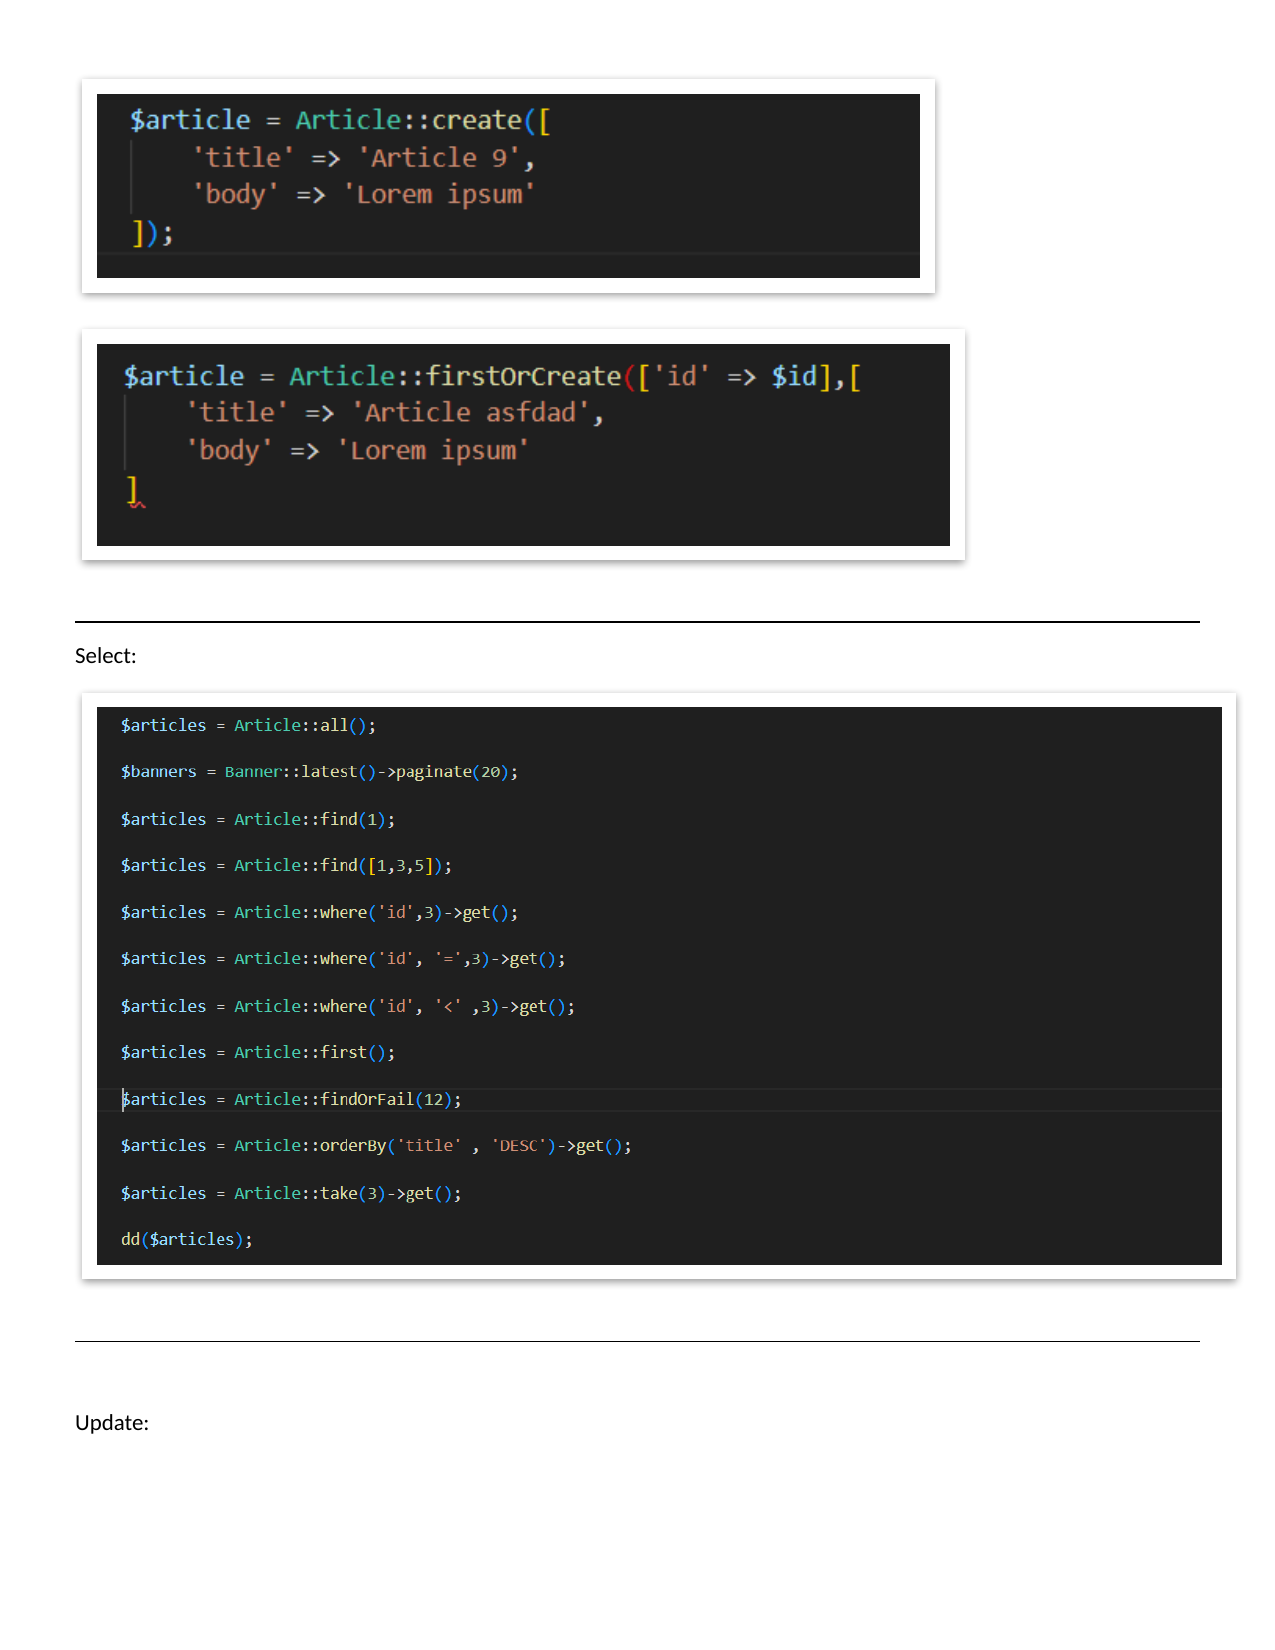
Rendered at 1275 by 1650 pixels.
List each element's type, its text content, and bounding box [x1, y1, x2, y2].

picture [97, 344, 950, 546]
text Update: [75, 1408, 1200, 1436]
text Select: [75, 642, 1200, 669]
picture [97, 707, 1222, 1265]
picture [97, 94, 920, 278]
